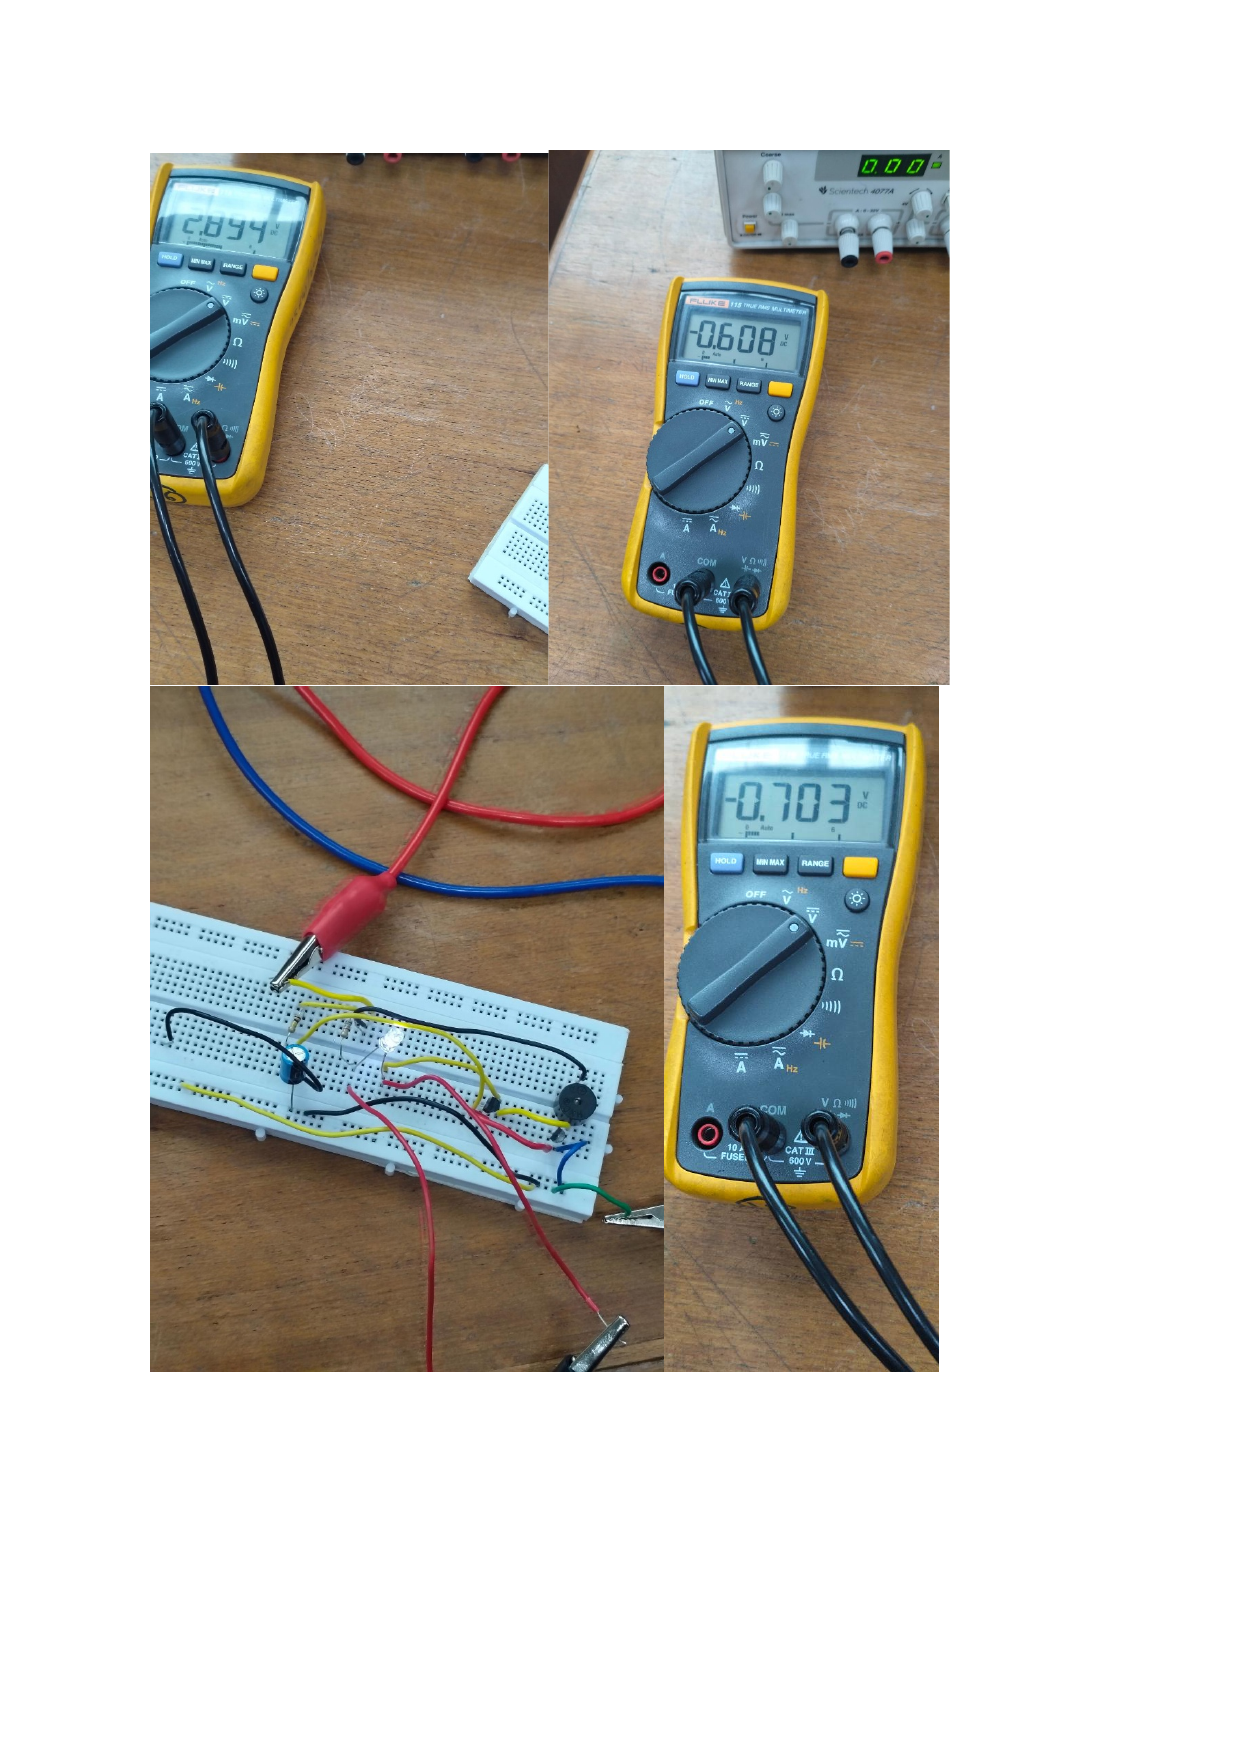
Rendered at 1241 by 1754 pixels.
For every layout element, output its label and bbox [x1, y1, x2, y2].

picture [150, 150, 950, 685]
picture [150, 686, 939, 1372]
